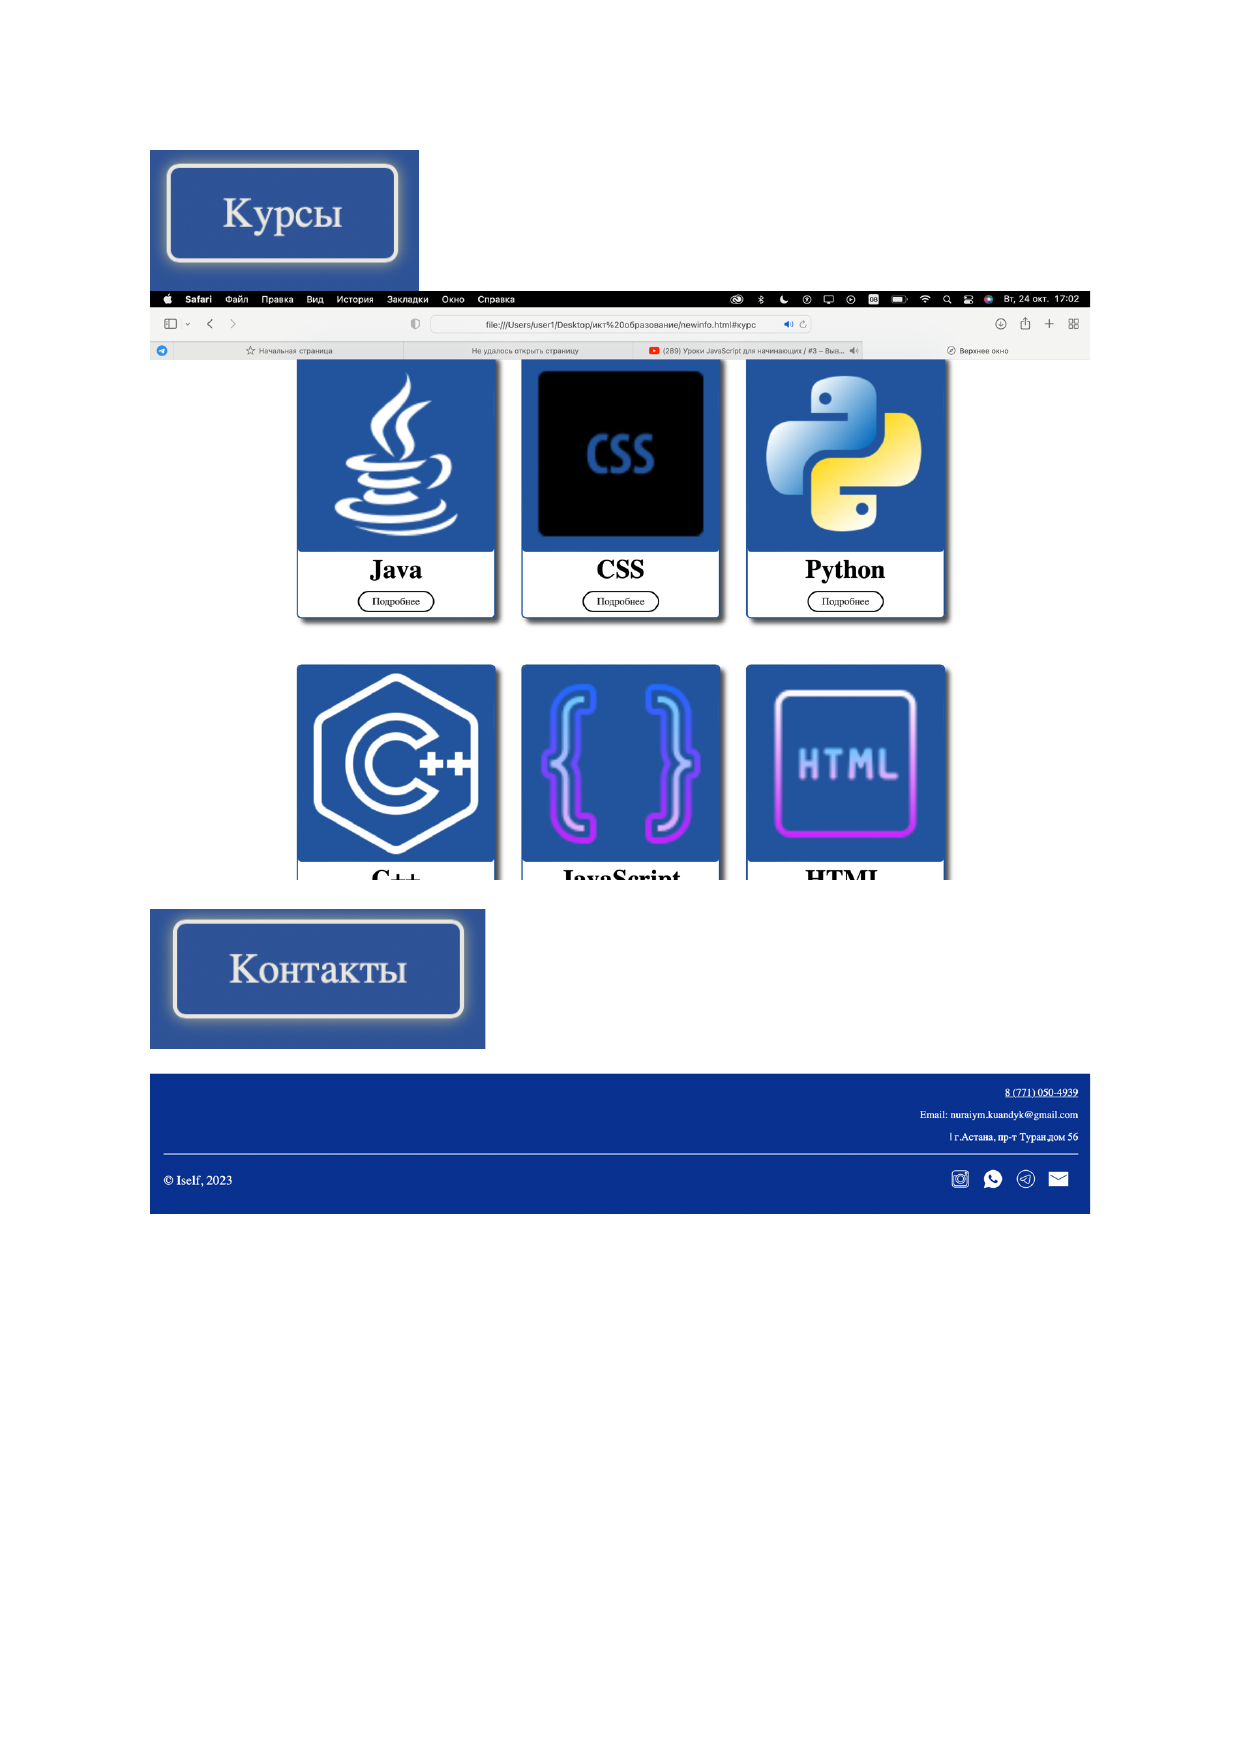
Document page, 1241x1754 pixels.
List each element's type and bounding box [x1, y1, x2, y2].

picture [150, 909, 1091, 1214]
picture [150, 150, 1091, 880]
